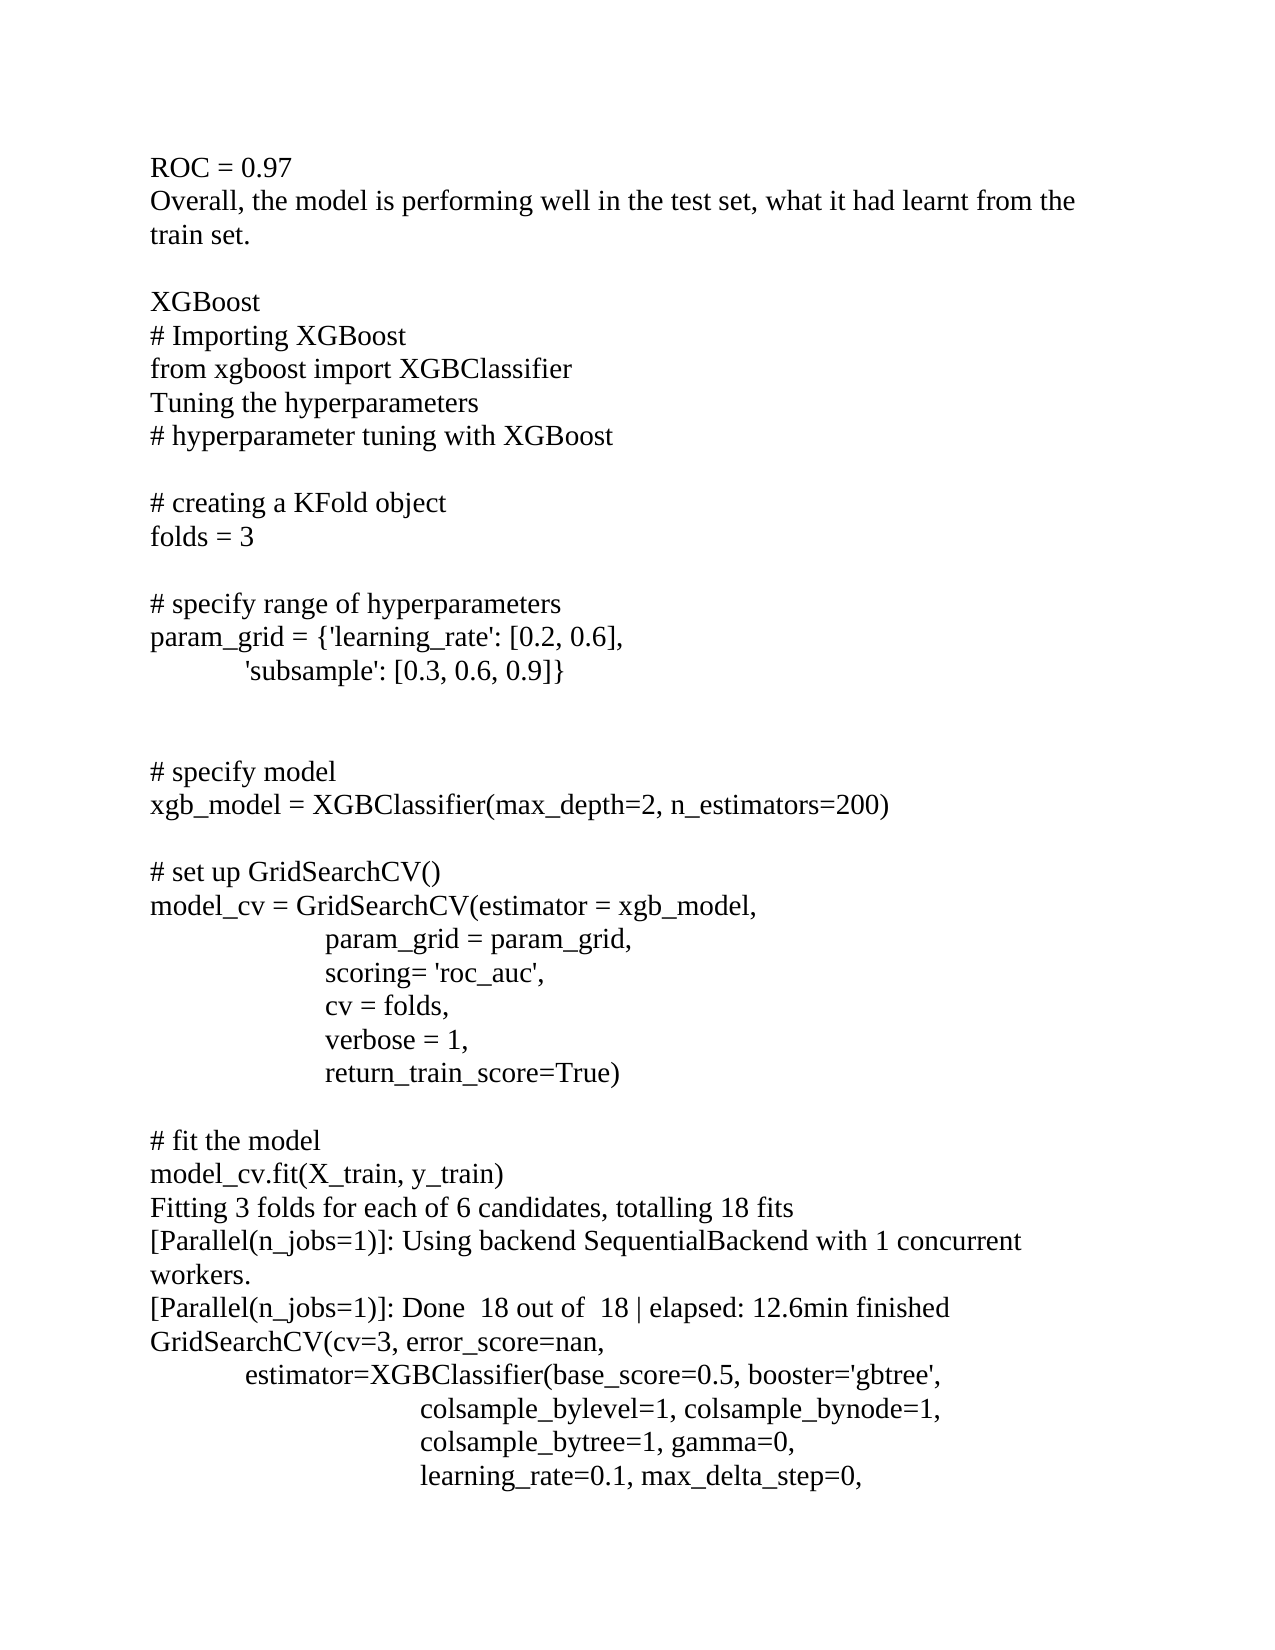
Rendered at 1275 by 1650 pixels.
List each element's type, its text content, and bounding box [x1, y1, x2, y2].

text scoring= 'roc_auc', [150, 955, 1125, 988]
text colsample_bylevel=1, colsample_bynode=1, [150, 1391, 1125, 1424]
text [Parallel(n_jobs=1)]: Using backend SequentialBackend with 1 concurrent workers. [150, 1223, 1125, 1290]
text model_cv = GridSearchCV(estimator = xgb_model, [150, 888, 1125, 921]
text model_cv.fit(X_train, y_train) [150, 1156, 1125, 1190]
text param_grid = param_grid, [150, 921, 1125, 955]
text verbose = 1, [150, 1022, 1125, 1056]
text Fitting 3 folds for each of 6 candidates, totalling 18 fits [150, 1190, 1125, 1223]
text # creating a KFold object [150, 485, 1125, 519]
text Overall, the model is performing well in the test set, what it had learnt from the train set. [150, 183, 1125, 251]
text folds = 3 [150, 519, 1125, 552]
text estimator=XGBClassifier(base_score=0.5, booster='gbtree', [150, 1357, 1125, 1391]
text # Importing XGBoost [150, 318, 1125, 351]
text XGBoost [150, 284, 1125, 318]
text ROC = 0.97 [150, 150, 1125, 183]
text return_train_score=True) [150, 1056, 1125, 1089]
text # fit the model [150, 1123, 1125, 1156]
text learning_rate=0.1, max_delta_step=0, [150, 1458, 1125, 1492]
text from xgboost import XGBClassifier [150, 351, 1125, 385]
text param_grid = {'learning_rate': [0.2, 0.6], [150, 619, 1125, 653]
text GridSearchCV(cv=3, error_score=nan, [150, 1324, 1125, 1357]
text # specify range of hyperparameters [150, 586, 1125, 619]
text 'subsample': [0.3, 0.6, 0.9]} [150, 653, 1125, 687]
text cv = folds, [150, 988, 1125, 1022]
text colsample_bytree=1, gamma=0, [150, 1424, 1125, 1458]
text Tuning the hyperparameters [150, 385, 1125, 418]
text # hyperparameter tuning with XGBoost [150, 418, 1125, 452]
text [Parallel(n_jobs=1)]: Done 18 out of 18 | elapsed: 12.6min finished [150, 1290, 1125, 1324]
text # set up GridSearchCV() [150, 854, 1125, 888]
text # specify model [150, 754, 1125, 787]
text xgb_model = XGBClassifier(max_depth=2, n_estimators=200) [150, 787, 1125, 821]
